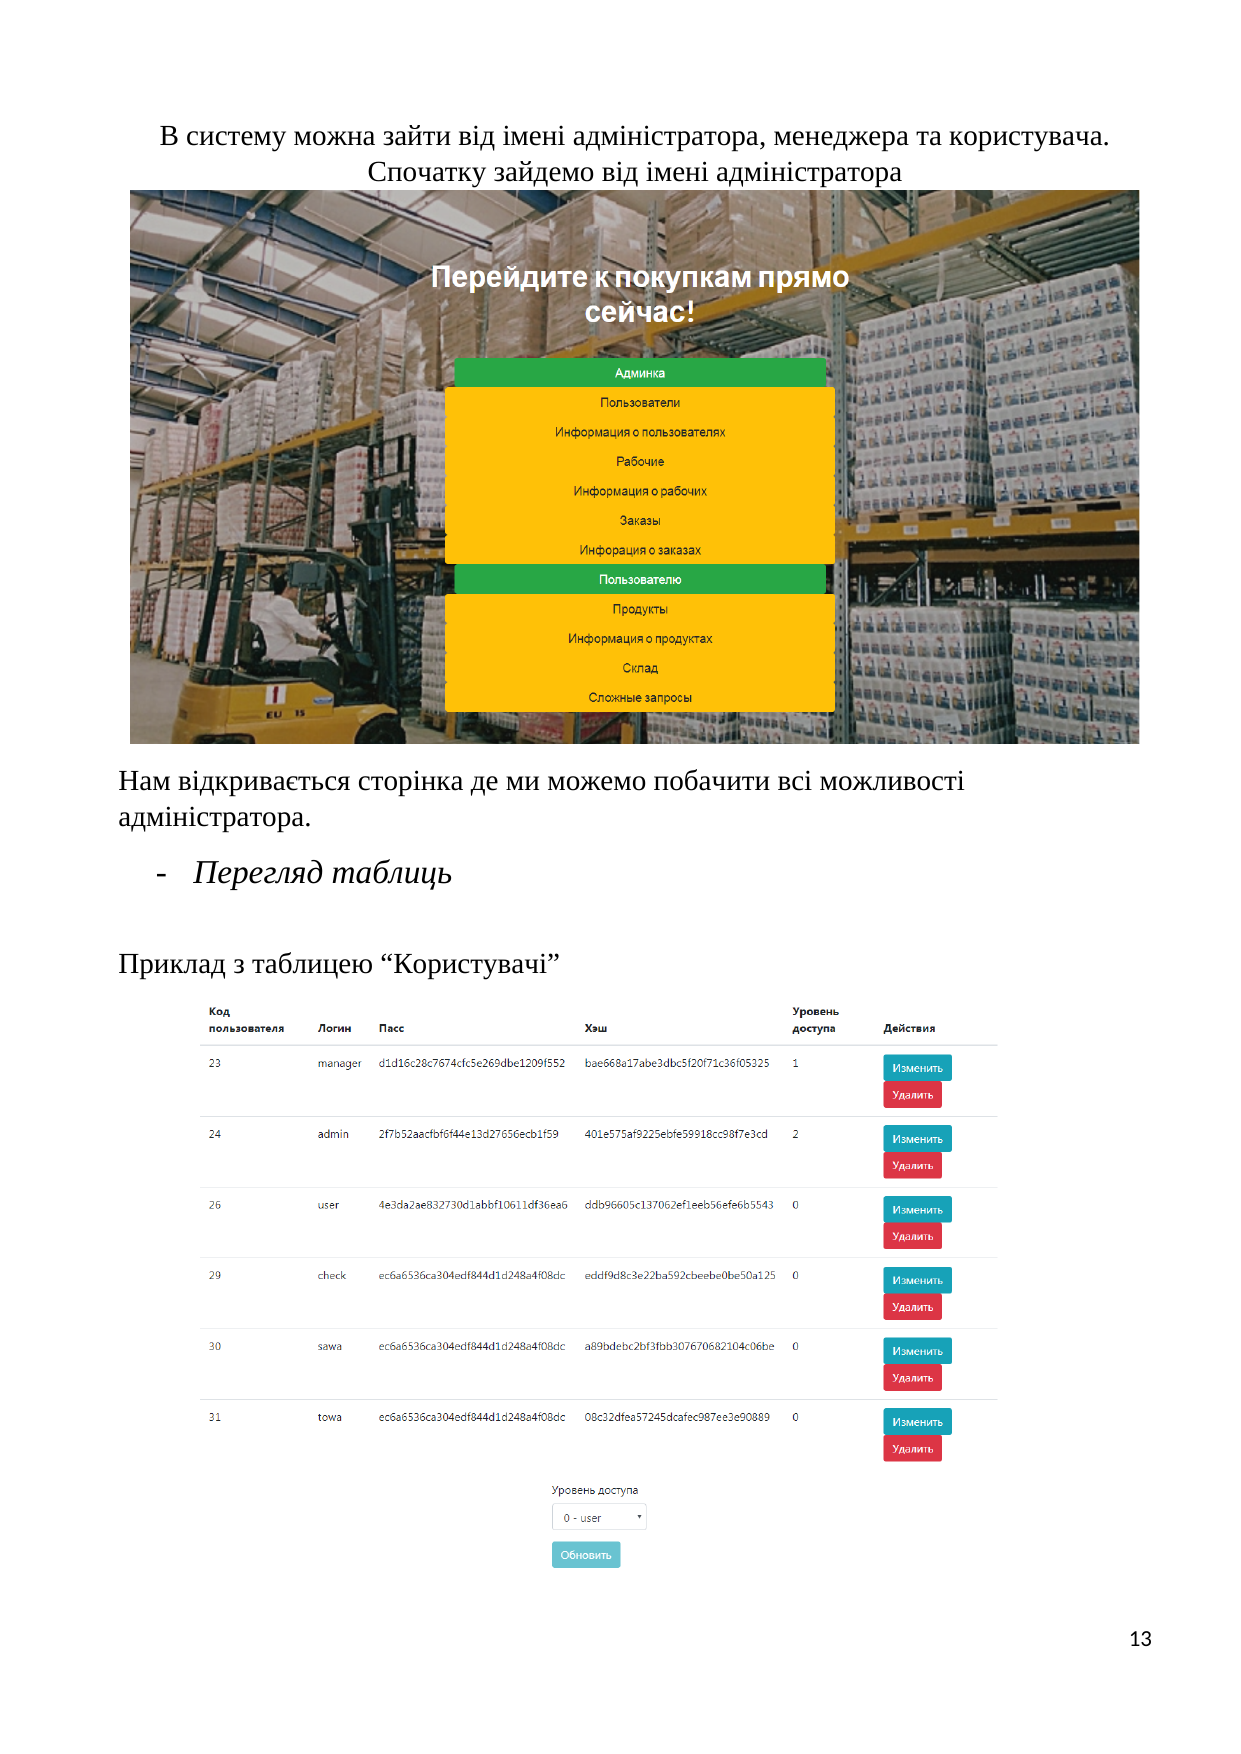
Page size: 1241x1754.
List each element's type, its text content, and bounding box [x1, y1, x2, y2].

picture [130, 190, 1140, 744]
text Приклад з таблицею “Користувачі” [118, 946, 1152, 979]
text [118, 118, 1152, 744]
text Нам відкривається сторінка де ми можемо побачити всі можливості адміністратора. [118, 763, 1152, 833]
picture [193, 998, 1058, 1581]
list Перегляд таблиць [156, 852, 1152, 890]
